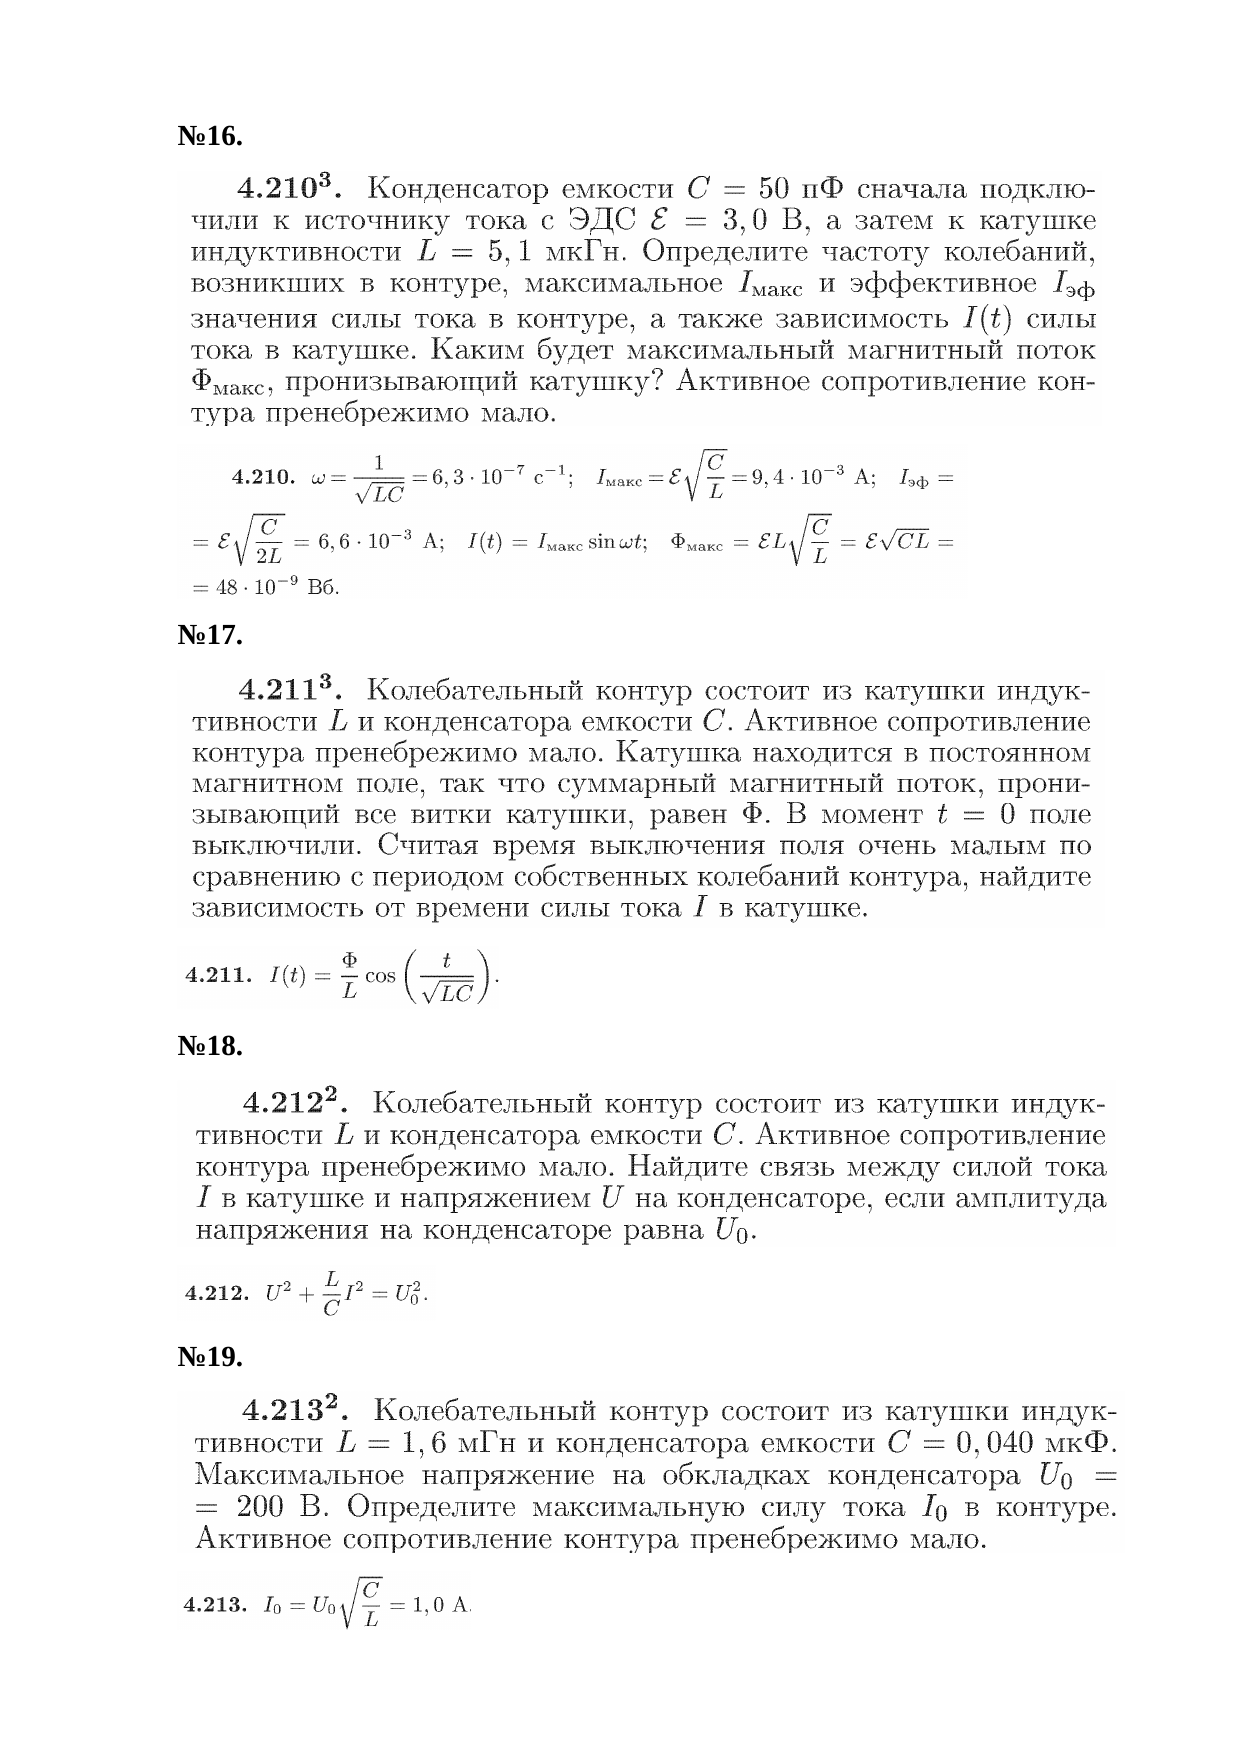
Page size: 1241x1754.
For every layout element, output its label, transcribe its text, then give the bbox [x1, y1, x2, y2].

picture [177, 444, 968, 599]
picture [177, 670, 1106, 928]
text №19. [177, 1339, 1152, 1373]
picture [177, 1265, 436, 1321]
picture [177, 1080, 1116, 1247]
picture [177, 171, 1103, 426]
text №16. [177, 118, 1152, 152]
text №17. [177, 617, 1152, 651]
text №18. [177, 1028, 1152, 1061]
picture [177, 1571, 471, 1630]
picture [177, 1391, 1126, 1553]
picture [177, 946, 499, 1009]
